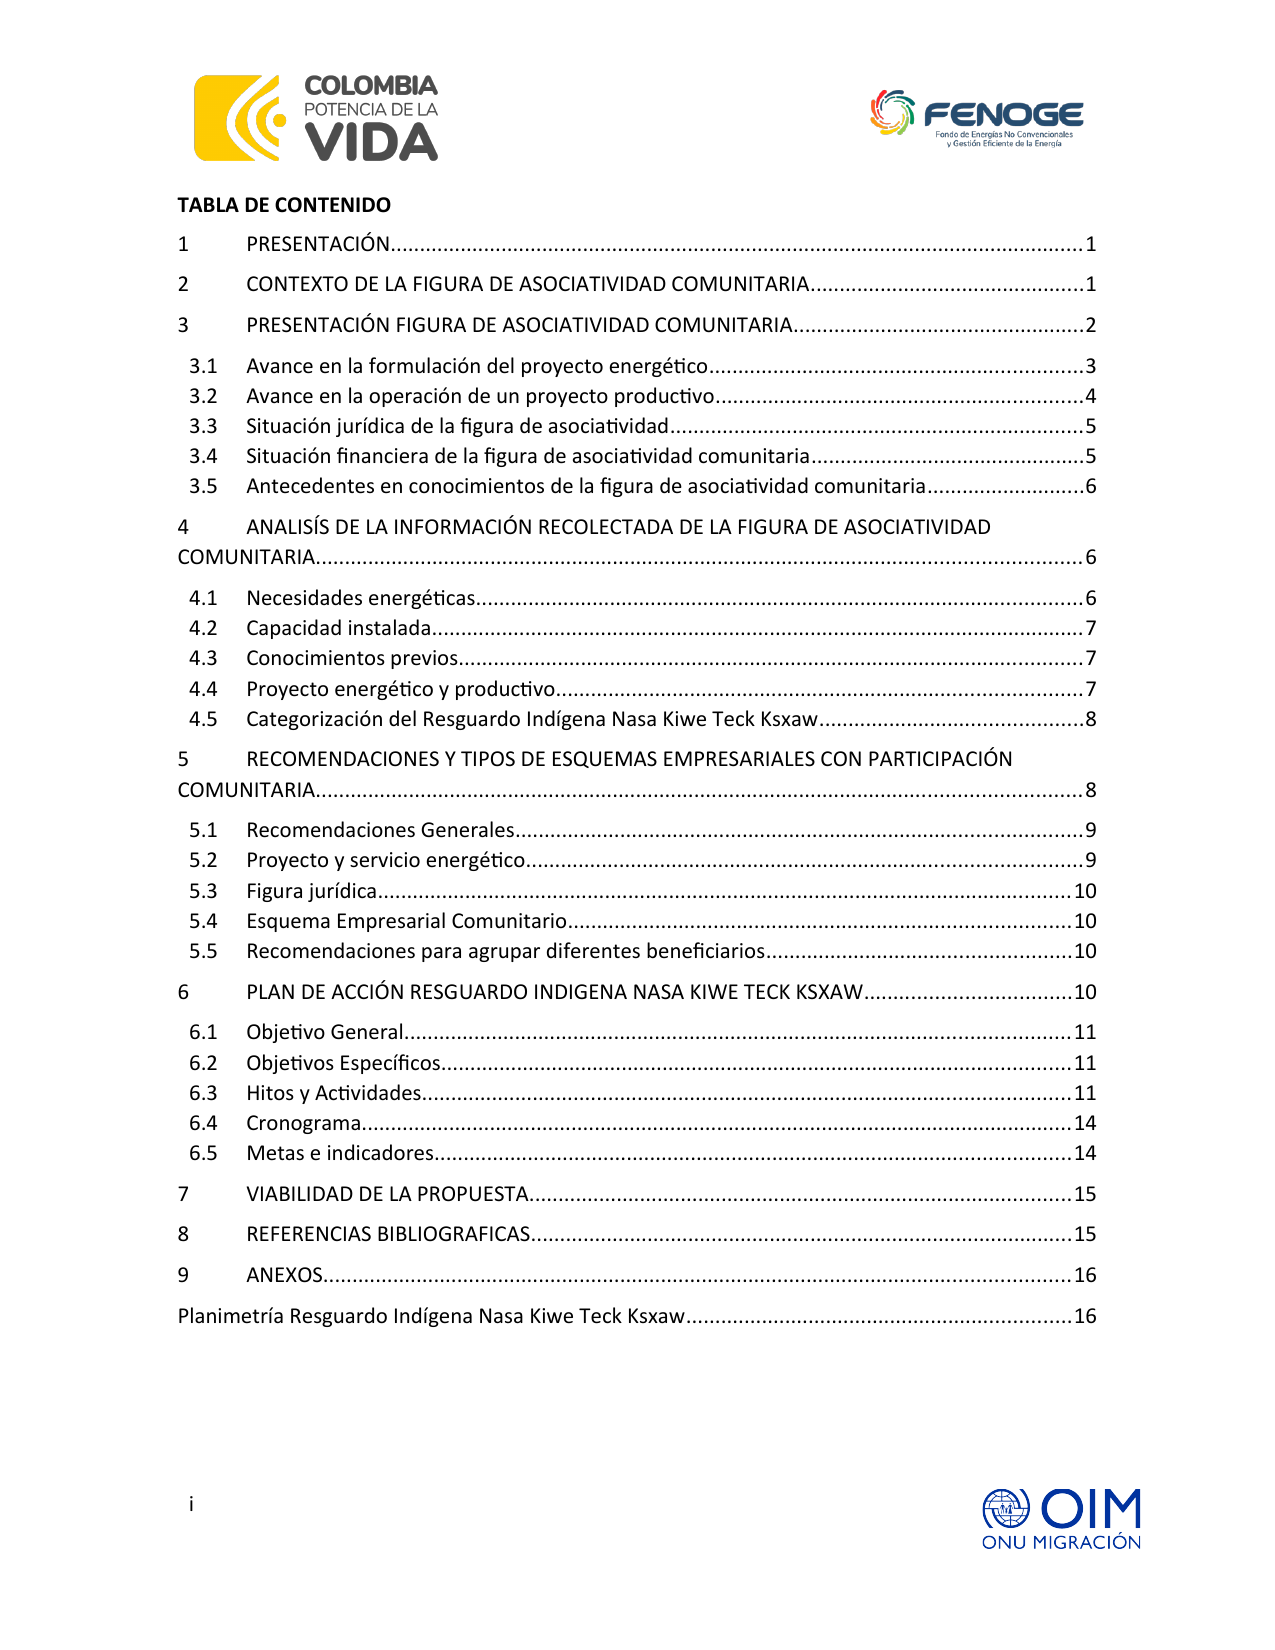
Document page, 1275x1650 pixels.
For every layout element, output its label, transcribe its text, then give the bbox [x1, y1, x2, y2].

text 4.1 Necesidades energéticas 6 [189, 583, 1098, 611]
text 4.4 Proyecto energético y productivo 7 [189, 674, 1098, 702]
text 5 RECOMENDACIONES Y TIPOS DE ESQUEMAS EMPRESARIALES CON PARTICIPACIÓN COMUNITARIA 8 [177, 744, 1098, 803]
text 3.5 Antecedentes en conocimientos de la figura de asociatividad comunitaria 6 [189, 472, 1098, 499]
text 2 CONTEXTO DE LA FIGURA DE ASOCIATIVIDAD COMUNITARIA 1 [177, 269, 1098, 297]
text 4.2 Capacidad instalada 7 [189, 613, 1098, 641]
text 9 ANEXOS 16 [177, 1260, 1098, 1288]
text 4 ANALISÍS DE LA INFORMACIÓN RECOLECTADA DE LA FIGURA DE ASOCIATIVIDAD COMUNITARIA. 6 [177, 512, 1098, 570]
text 6.2 Objetivos Específicos 11 [189, 1048, 1098, 1076]
picture [188, 73, 444, 163]
text 5.2 Proyecto y servicio energético 9 [189, 846, 1098, 873]
text Planimetría Resguardo Indígena Nasa Kiwe Teck Ksxaw 16 [177, 1301, 1098, 1329]
text 4.3 Conocimientos previos 7 [189, 643, 1098, 671]
text 3 PRESENTACIÓN FIGURA DE ASOCIATIVIDAD COMUNITARIA 2 [177, 310, 1098, 338]
text 6.5 Metas e indicadores 14 [189, 1138, 1098, 1166]
picture [982, 1489, 1141, 1549]
text 4.5 Categorización del Resguardo Indígena Nasa Kiwe Teck Ksxaw 8 [189, 704, 1098, 732]
text 1 PRESENTACIÓN 1 [177, 229, 1098, 257]
text 8 REFERENCIAS BIBLIOGRAFICAS 15 [177, 1219, 1098, 1247]
text 6 PLAN DE ACCIÓN RESGUARDO INDIGENA NASA KIWE TECK KSXAW 10 [177, 977, 1098, 1005]
text 7 VIABILIDAD DE LA PROPUESTA 15 [177, 1179, 1098, 1207]
text TABLA DE CONTENIDO [177, 190, 1098, 218]
text 6.1 Objetivo General 11 [189, 1017, 1098, 1045]
text 3.3 Situación jurídica de la figura de asociatividad 5 [189, 411, 1098, 439]
picture [869, 88, 1086, 148]
text 5.3 Figura jurídica 10 [189, 876, 1098, 904]
text 6.4 Cronograma 14 [189, 1108, 1098, 1136]
text 3.2 Avance en la operación de un proyecto productivo 4 [189, 381, 1098, 409]
text 5.1 Recomendaciones Generales 9 [189, 815, 1098, 843]
text 3.4 Situación financiera de la figura de asociatividad comunitaria 5 [189, 441, 1098, 469]
text 5.4 Esquema Empresarial Comunitario 10 [189, 906, 1098, 934]
text 5.5 Recomendaciones para agrupar diferentes beneficiarios 10 [189, 936, 1098, 964]
text 6.3 Hitos y Actividades 11 [189, 1078, 1098, 1106]
text 3.1 Avance en la formulación del proyecto energético 3 [189, 351, 1098, 379]
